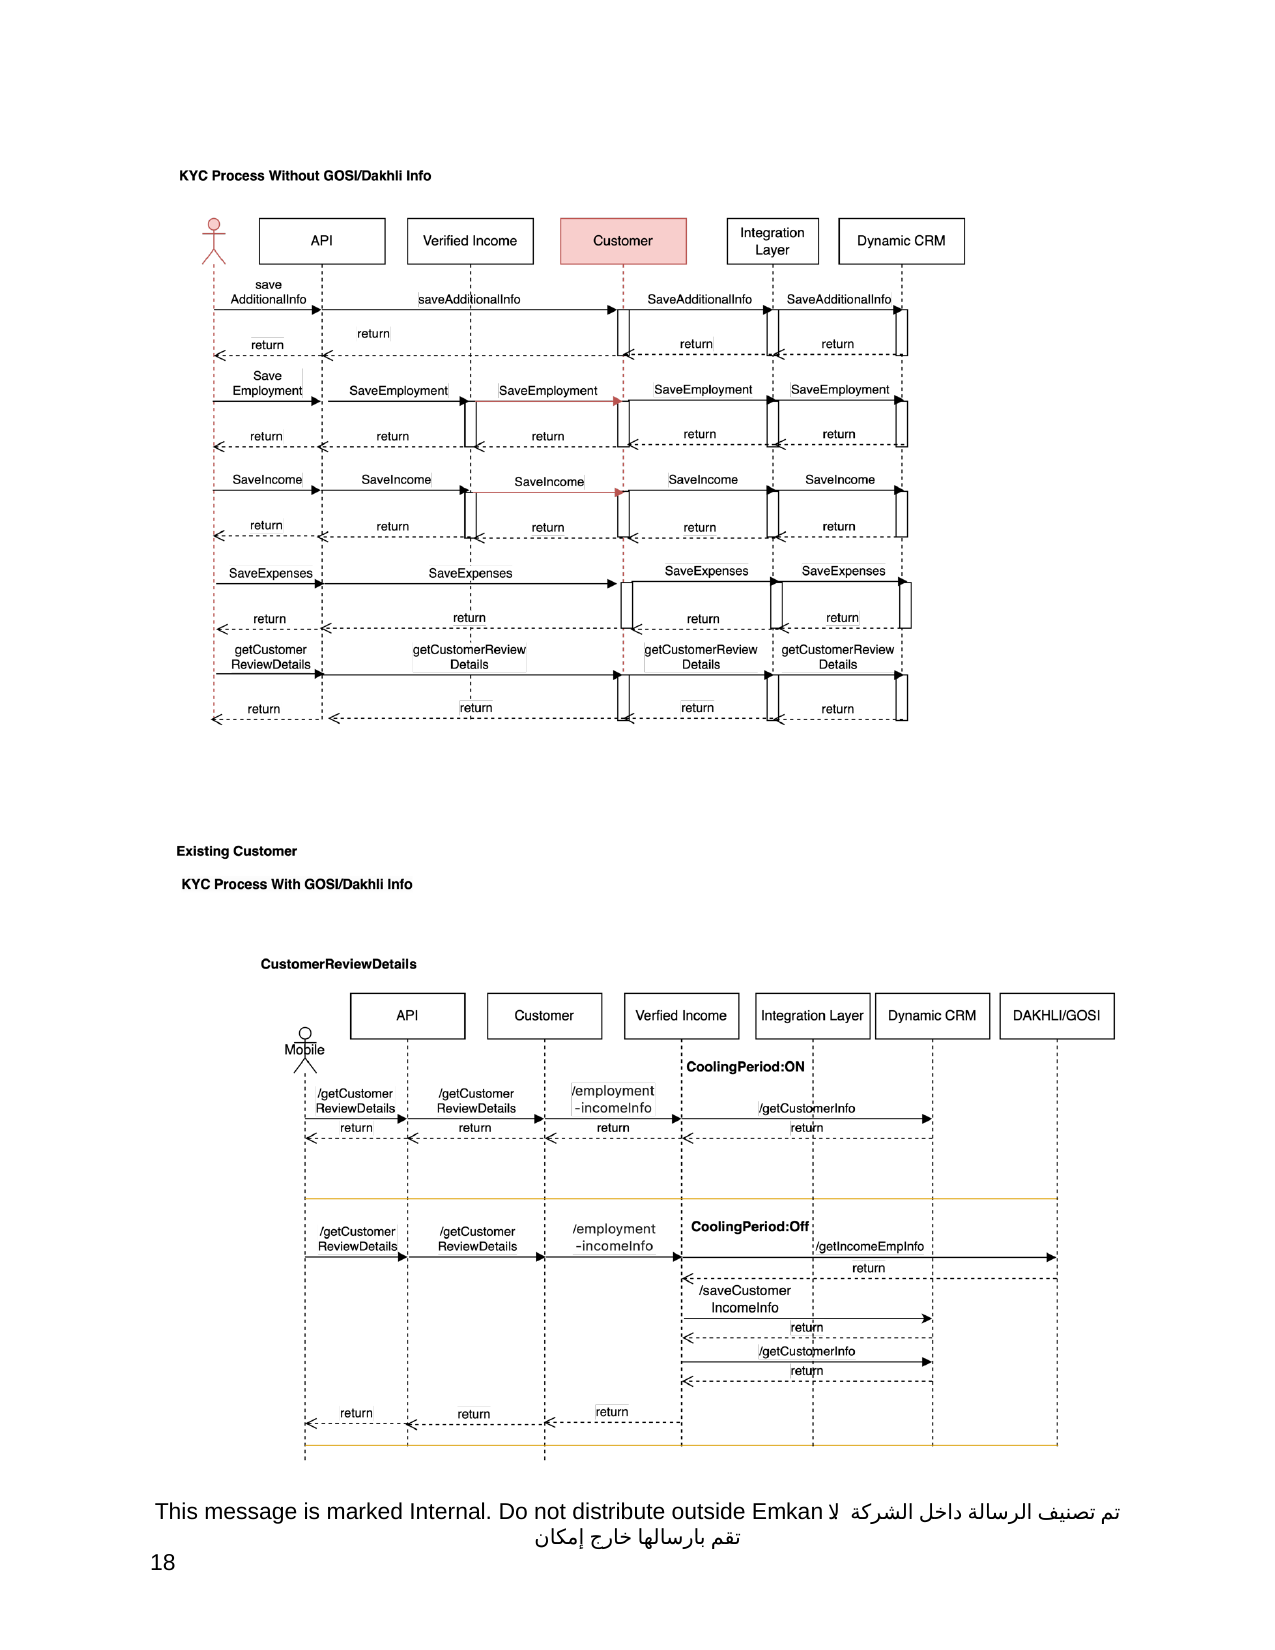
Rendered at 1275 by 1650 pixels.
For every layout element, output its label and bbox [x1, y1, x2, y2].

picture [150, 150, 1125, 1473]
